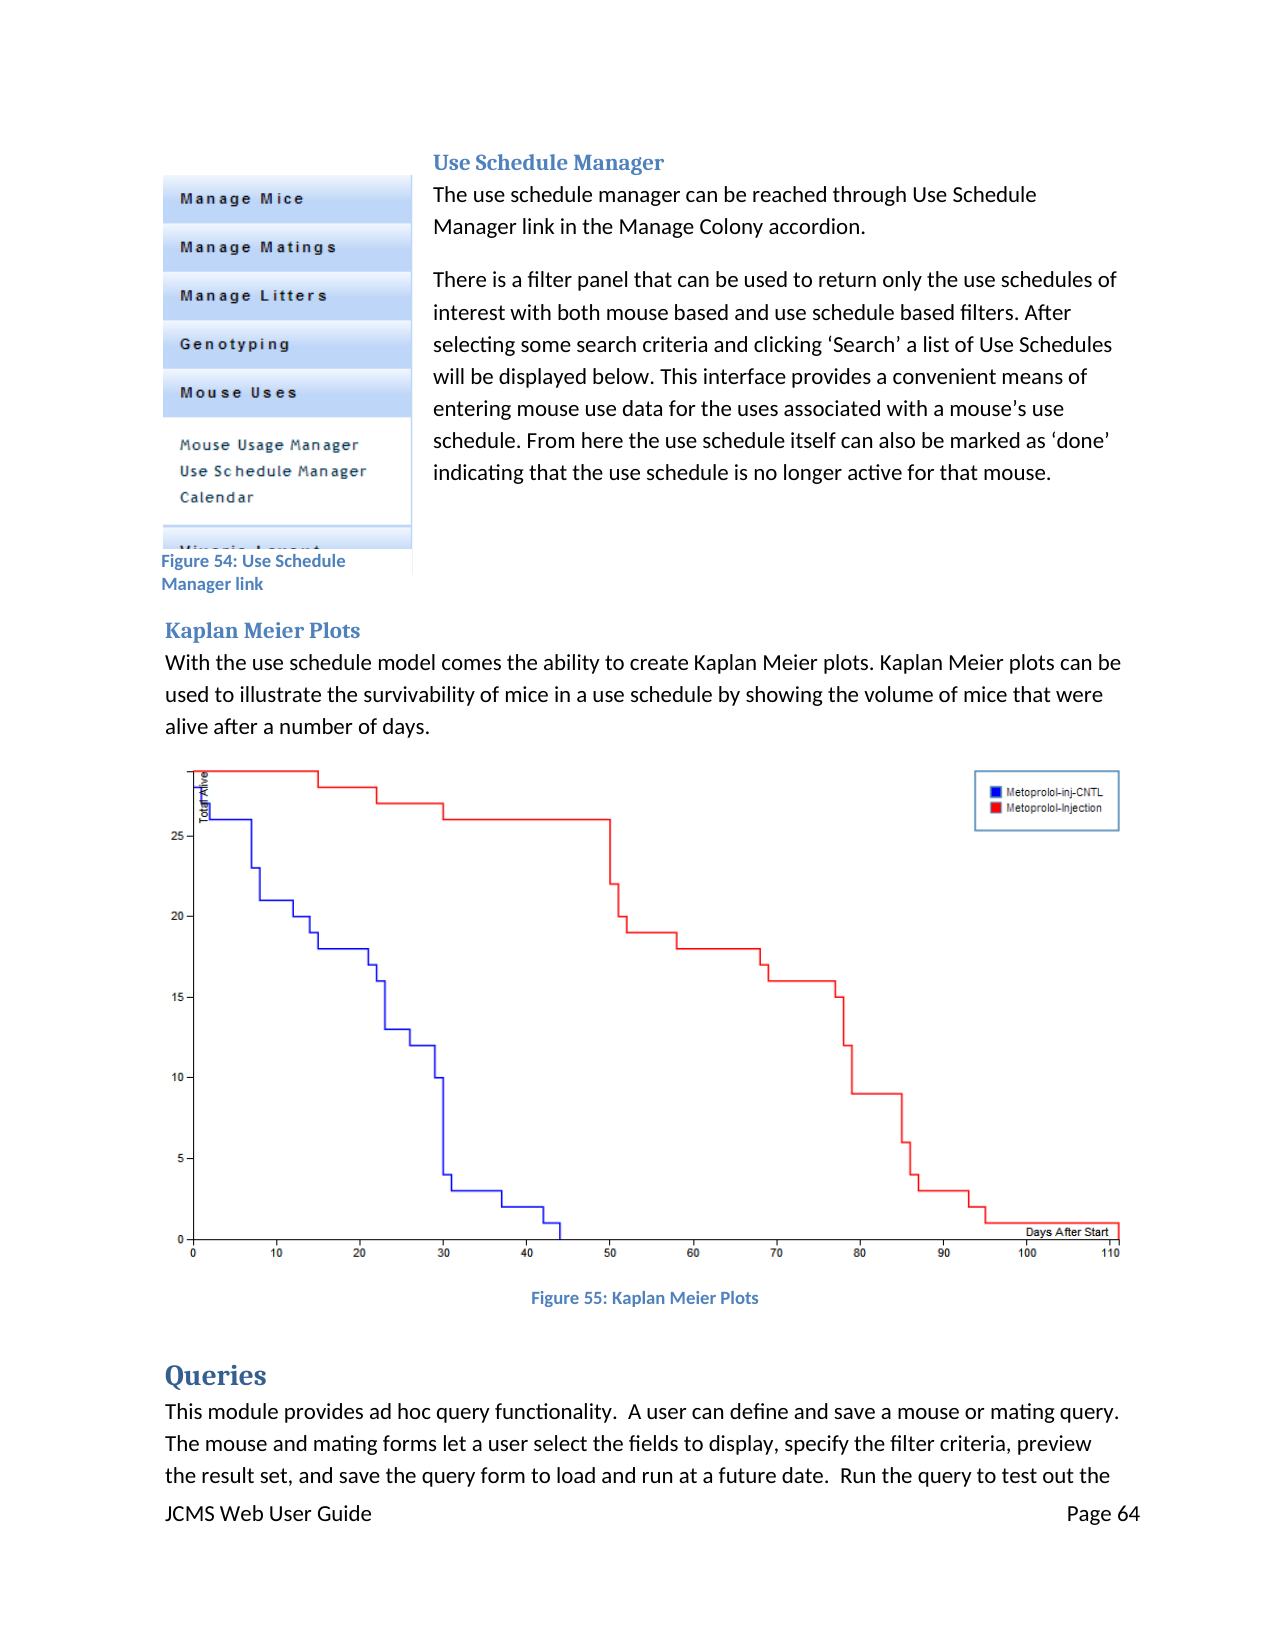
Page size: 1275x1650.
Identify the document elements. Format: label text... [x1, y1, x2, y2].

subtitle Queries [165, 1359, 1125, 1392]
text There is a filter panel that can be used to return only the use schedules of interest with both mouse based and use schedule based filters. After selecting some search criteria and clicking ‘Search’ a list of Use Schedules will be displayed below. This interface provides a convenient means of entering mouse use data for the uses associated with a mouse’s use schedule. From here the use schedule itself can also be marked as ‘done’ indicating that the use schedule is no longer active for that mouse. [414, 265, 1125, 487]
picture [163, 175, 414, 576]
picture [165, 765, 1125, 1261]
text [165, 1397, 1125, 1490]
subtitle Kaplan Meier Plots [165, 618, 1125, 644]
text With the use schedule model comes the ability to create Kaplan Meier plots. Kaplan Meier plots can be used to illustrate the survivability of mice in a use schedule by showing the volume of mice that were alive after a number of days. [165, 648, 1125, 740]
subtitle Use Schedule Manager [165, 150, 1125, 176]
text Figure 55: Kaplan Meier Plots [165, 1286, 1125, 1309]
text The use schedule manager can be reached through Use Schedule Manager link in the Manage Colony accordion. [414, 180, 1125, 240]
